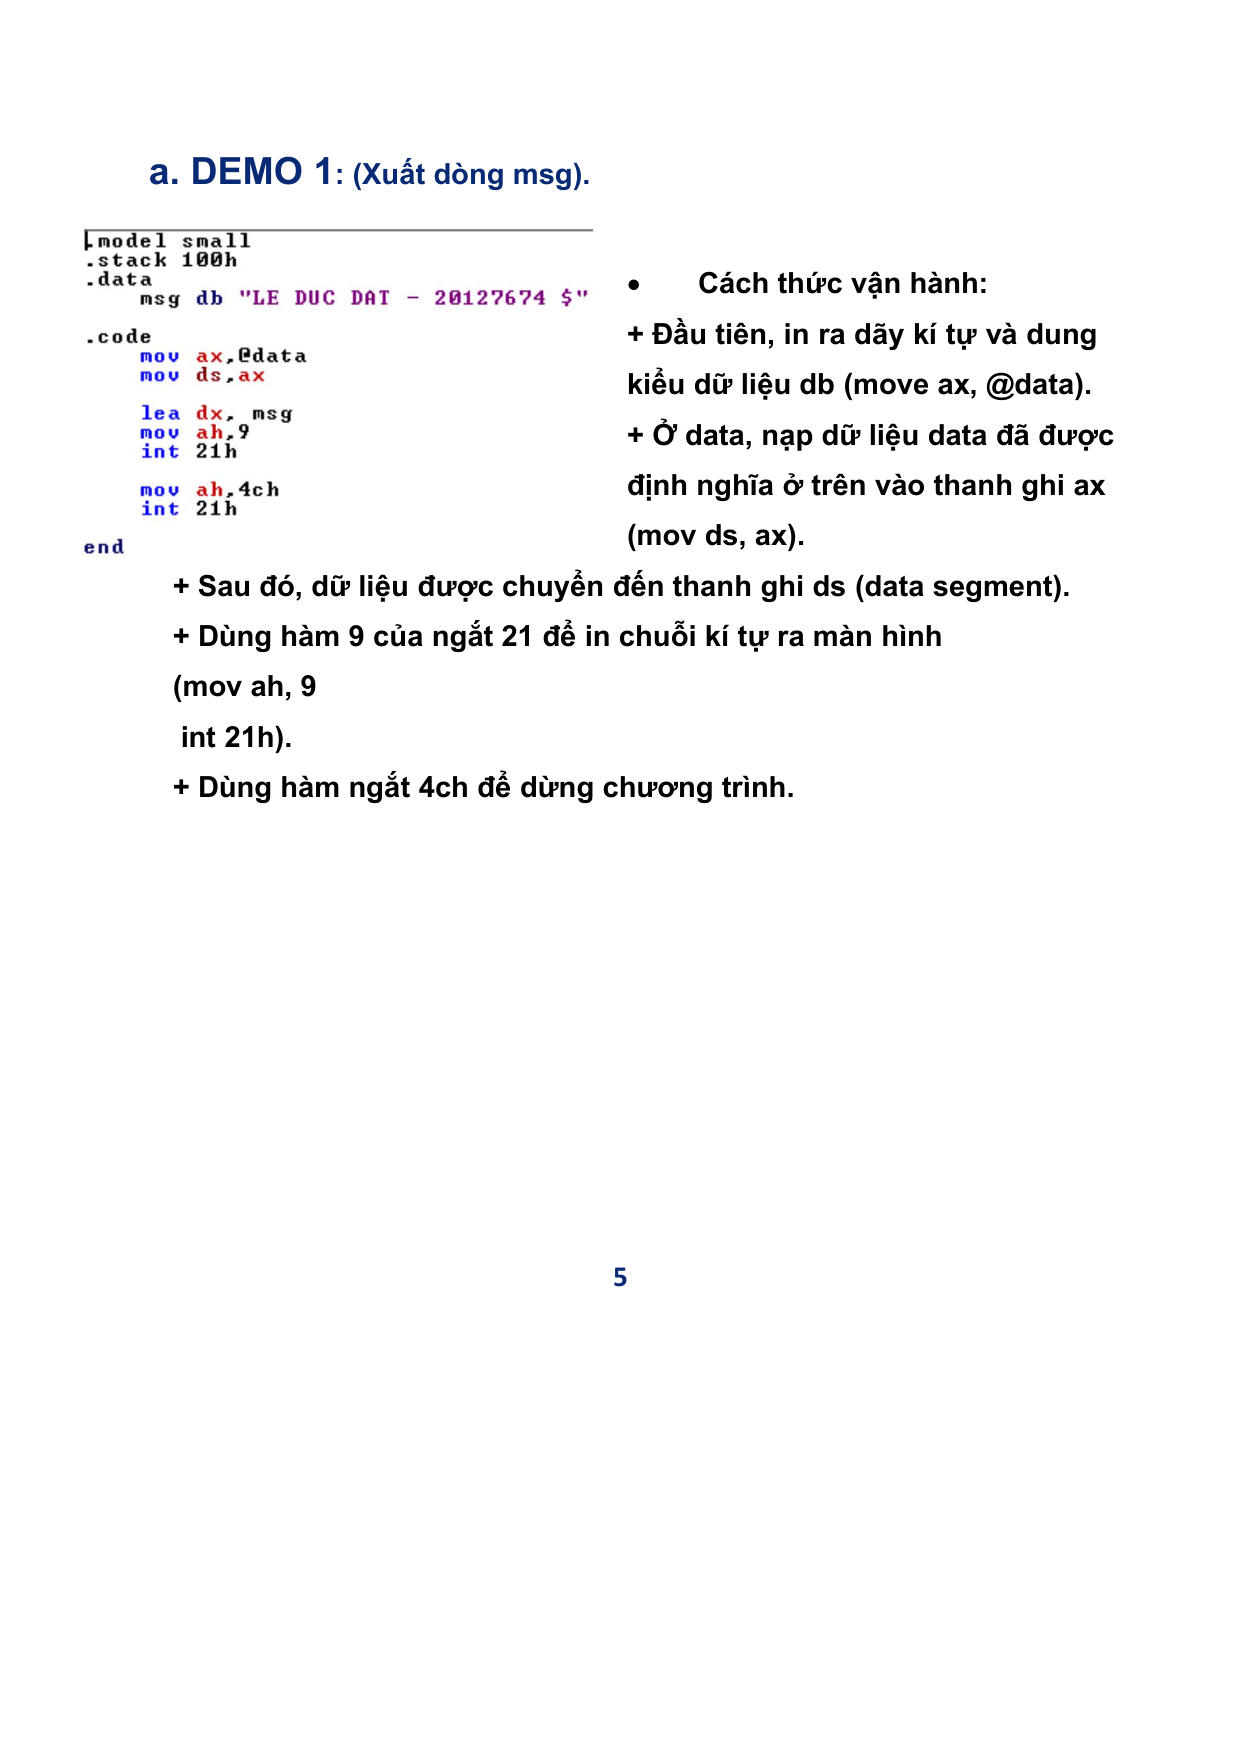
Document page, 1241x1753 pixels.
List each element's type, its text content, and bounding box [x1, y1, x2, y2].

text + Dùng hàm ngắt 4ch để dừng chương trình. [173, 771, 1230, 804]
text int 21h). [181, 721, 1230, 754]
text 5 [613, 1257, 1230, 1294]
picture [81, 226, 596, 561]
text kiểu dữ liệu db (move ax, @data). [627, 368, 1230, 401]
text + Đầu tiên, in ra dãy kí tự và dung [627, 318, 1230, 351]
text  Cách thức vận hành: [627, 264, 1230, 301]
text a. DEMO 1: (Xuất dòng msg). [148, 150, 1230, 193]
text + Ở data, nạp dữ liệu data đã được [627, 418, 1230, 452]
text (mov ah, 9 [173, 670, 1230, 703]
text + Dùng hàm 9 của ngắt 21 để in chuỗi kí tự ra màn hình [173, 619, 1230, 653]
text + Sau đó, dữ liệu được chuyển đến thanh ghi ds (data segment). [173, 569, 1230, 603]
text (mov ds, ax). [627, 519, 1230, 552]
text định nghĩa ở trên vào thanh ghi ax [627, 469, 1230, 502]
